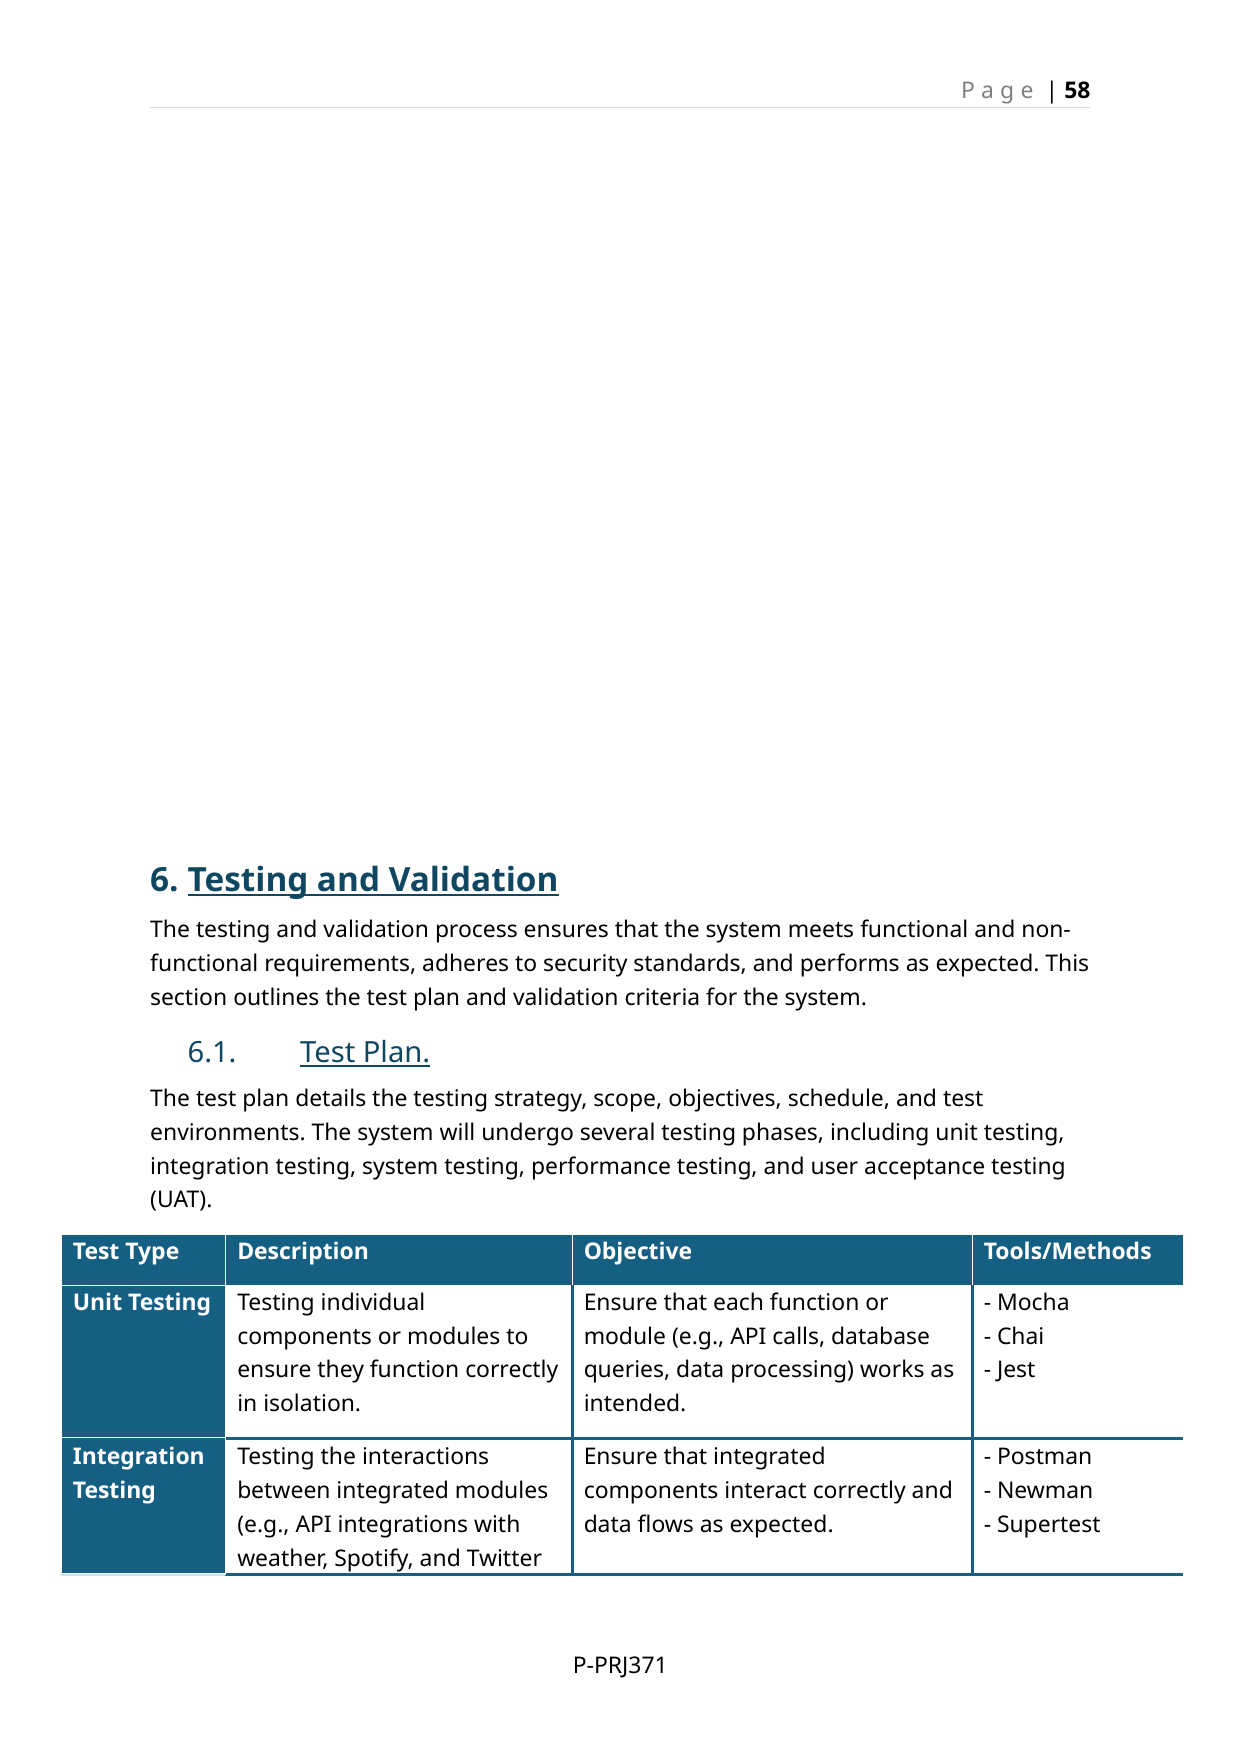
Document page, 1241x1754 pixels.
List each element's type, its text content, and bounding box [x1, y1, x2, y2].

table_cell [226, 1440, 571, 1573]
table_header Description [226, 1235, 572, 1285]
table_header Objective [573, 1235, 972, 1285]
table_cell Unit Testing [62, 1286, 225, 1437]
table_cell Testing individual components or modules to ensure they function correctly in isolation. [226, 1286, 571, 1437]
subtitle Testing and Validation [150, 856, 1090, 901]
subtitle Test Plan. [187, 1031, 1090, 1071]
table_header Test Type [62, 1235, 225, 1285]
text The test plan details the testing strategy, scope, objectives, schedule, and test environments. The system will undergo several testing phases, including unit testing, integration testing, system testing, performance testing, and user acceptance testing (UAT). [150, 1082, 1090, 1215]
table_cell Integration Testing [62, 1438, 225, 1573]
table_header Tools/Methods [973, 1235, 1183, 1285]
table_cell Ensure that each function or module (e.g., API calls, database queries, data processing) works as intended. [574, 1286, 971, 1437]
text The testing and validation process ensures that the system meets functional and non-functional requirements, adheres to security standards, and performs as expected. This section outlines the test plan and validation criteria for the system. [150, 913, 1090, 1012]
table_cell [574, 1440, 971, 1573]
table_cell - Mocha - Chai - Jest [974, 1286, 1183, 1437]
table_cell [974, 1440, 1183, 1573]
